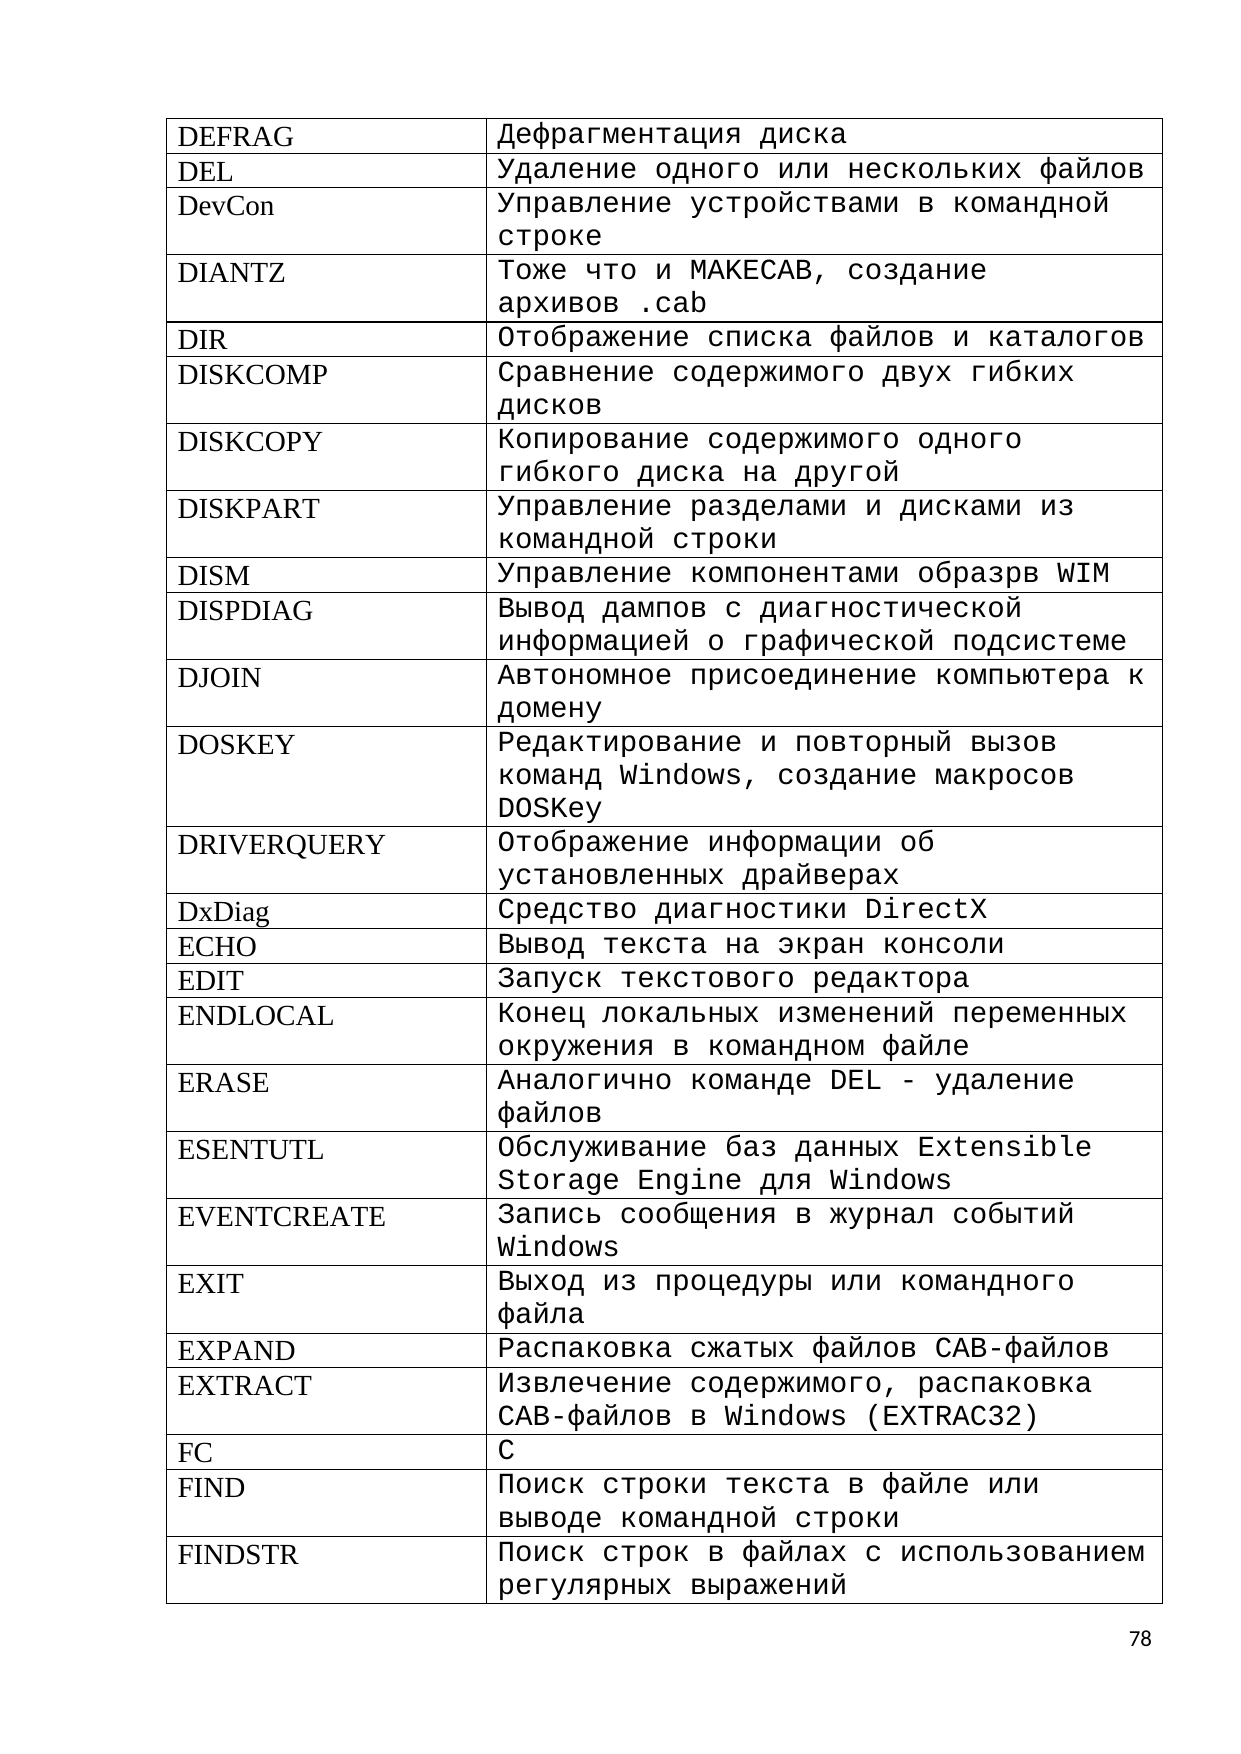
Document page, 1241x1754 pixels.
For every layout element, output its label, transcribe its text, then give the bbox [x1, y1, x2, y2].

table_cell DISKPART [167, 491, 486, 557]
table_cell DRIVERQUERY [167, 827, 486, 893]
table_cell FINDSTR [167, 1537, 486, 1603]
table_cell Извлечение содержимого, распаковка CAB-файлов в Windows (EXTRAC32) [487, 1368, 1162, 1434]
table_cell Вывод дампов с диагностической информацией о графической подсистеме [487, 593, 1162, 659]
table_cell ENDLOCAL [167, 998, 486, 1064]
table_cell Вывод текста на экран консоли [487, 929, 1162, 962]
table_cell С [487, 1435, 1162, 1469]
table_cell Запись сообщения в журнал событий Windows [487, 1199, 1162, 1265]
table_cell EDIT [167, 964, 486, 997]
table_cell Отображение списка файлов и каталогов [487, 323, 1162, 356]
table_cell DxDiag [167, 894, 486, 928]
table_cell Копирование содержимого одного гибкого диска на другой [487, 424, 1162, 490]
table_cell DevCon [167, 188, 486, 254]
table_cell Запуск текстового редактора [487, 964, 1162, 997]
table_cell ESENTUTL [167, 1132, 486, 1198]
table_cell DJOIN [167, 660, 486, 726]
table_cell DEL [167, 154, 486, 187]
table_cell FC [167, 1435, 486, 1469]
table_cell Редактирование и повторный вызов команд Windows, создание макросов DOSKey [487, 727, 1162, 826]
table_cell EXPAND [167, 1334, 486, 1367]
table_cell DIR [167, 323, 486, 356]
table_cell EVENTCREATE [167, 1199, 486, 1265]
table_cell Удаление одного или нескольких файлов [487, 154, 1162, 187]
table_cell DIANTZ [167, 255, 486, 321]
table_cell Автономное присоединение компьютера к домену [487, 660, 1162, 726]
table_cell DEFRAG [167, 119, 486, 153]
table_cell EXTRACT [167, 1368, 486, 1434]
table_cell Управление компонентами образрв WIM [487, 558, 1162, 592]
table_cell Сравнение содержимого двух гибких дисков [487, 357, 1162, 423]
table_cell DISKCOPY [167, 424, 486, 490]
table_cell DISM [167, 558, 486, 592]
table_cell ERASE [167, 1065, 486, 1131]
table_cell ECHO [167, 929, 486, 962]
table_cell Управление разделами и дисками из командной строки [487, 491, 1162, 557]
table_cell Тоже что и MAKECAB, создание архивов .cab [487, 255, 1162, 321]
table_cell Выход из процедуры или командного файла [487, 1266, 1162, 1332]
table_cell DISKCOMP [167, 357, 486, 423]
table_cell FIND [167, 1470, 486, 1536]
table_cell DOSKEY [167, 727, 486, 826]
table_cell Поиск строк в файлах с использованием регулярных выражений [487, 1537, 1162, 1603]
table_cell Аналогично команде DEL - удаление файлов [487, 1065, 1162, 1131]
table_cell Средство диагностики DirectX [487, 894, 1162, 928]
table_cell Управление устройствами в командной строке [487, 188, 1162, 254]
table_cell Распаковка сжатых файлов CAB-файлов [487, 1334, 1162, 1367]
table_cell DISPDIAG [167, 593, 486, 659]
table_cell EXIT [167, 1266, 486, 1332]
table_cell Отображение информации об установленных драйверах [487, 827, 1162, 893]
table_cell Дефрагментация диска [487, 119, 1162, 153]
table_cell Конец локальных изменений переменных окружения в командном файле [487, 998, 1162, 1064]
table_cell Обслуживание баз данных Extensible Storage Engine для Windows [487, 1132, 1162, 1198]
table_cell Поиск строки текста в файле или выводе командной строки [487, 1470, 1162, 1536]
